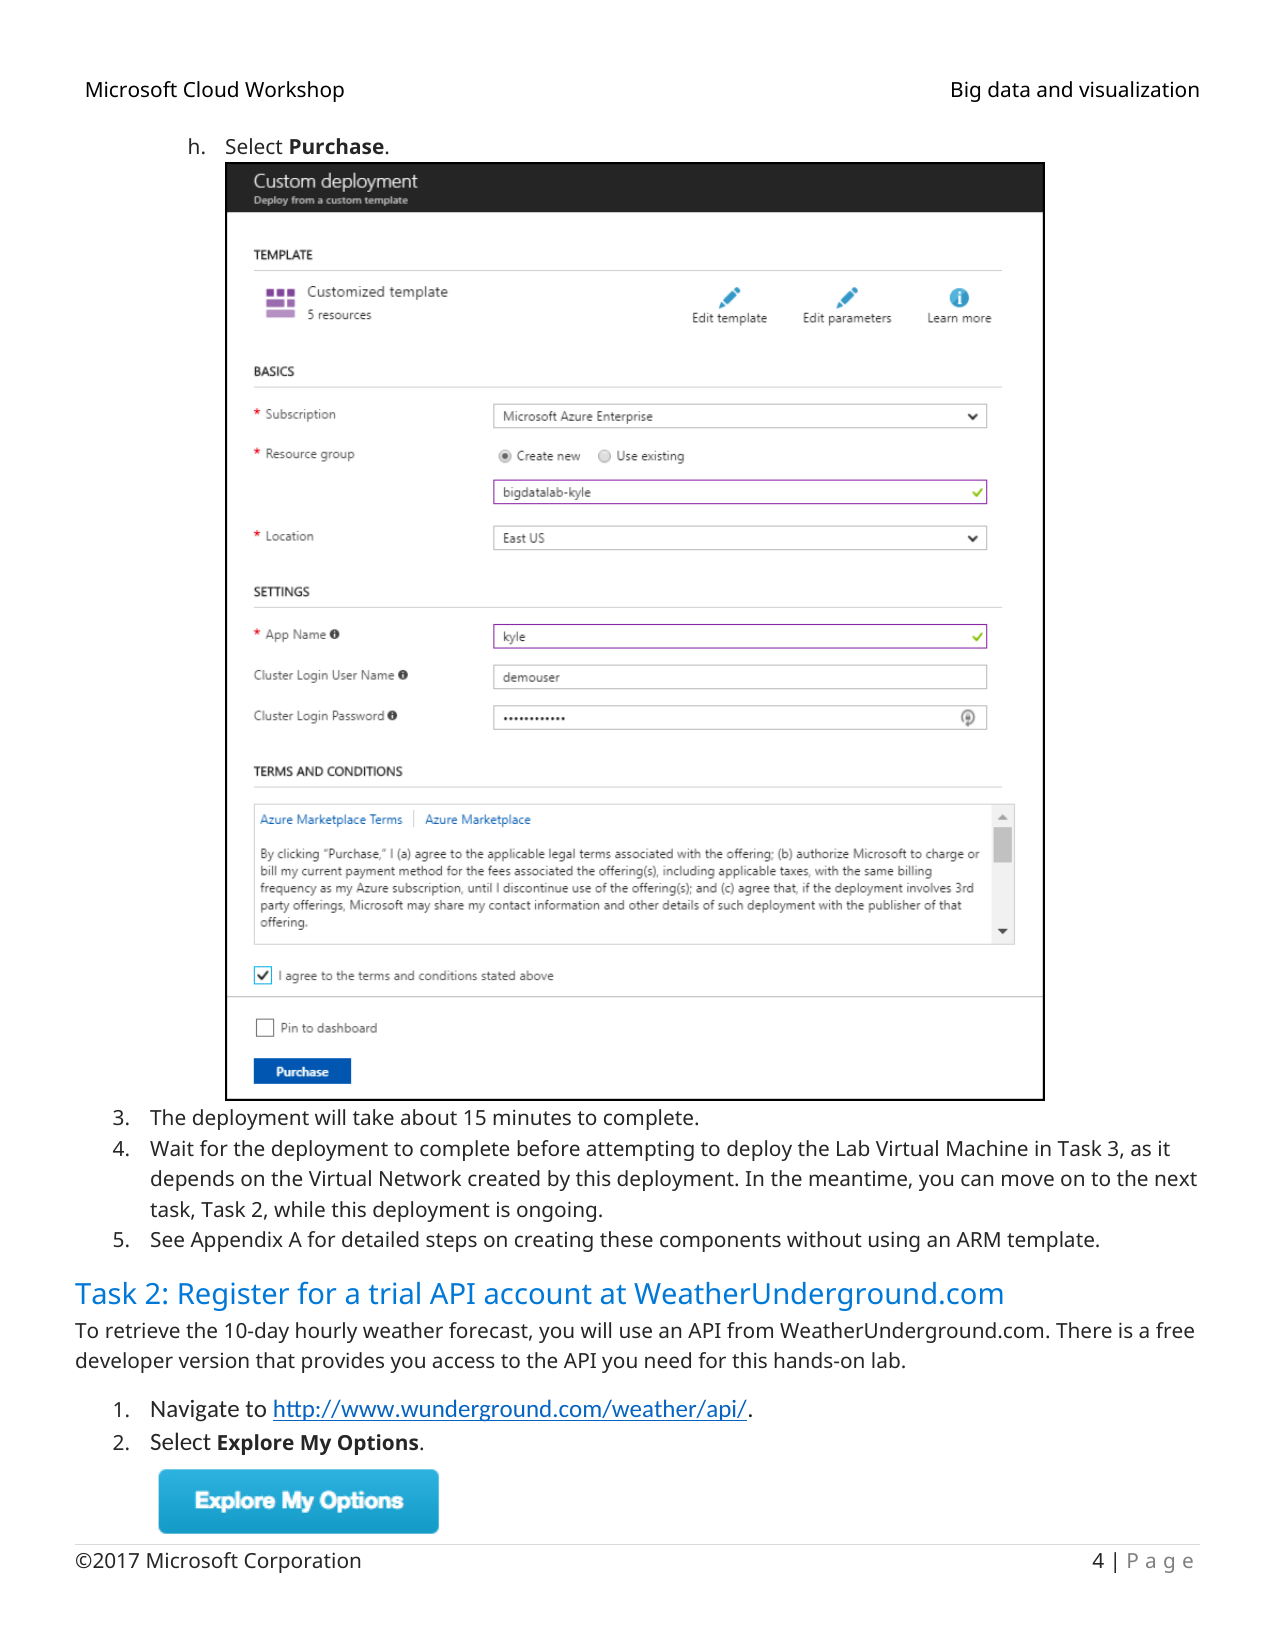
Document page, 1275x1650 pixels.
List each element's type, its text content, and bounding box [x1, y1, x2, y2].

list The deployment will take about 15 minutes to complete. [112, 1103, 1200, 1132]
subtitle Task 2: Register for a trial API account at WeatherUnderground.com [75, 1273, 1200, 1313]
picture [225, 162, 1045, 1101]
list Wait for the deployment to complete before attempting to deploy the Lab Virtual Machine in Task 3, as it depends on the Virtual Network created by this deployment. In the meantime, you can move on to the next task, Task 2, while this deployment is ongoing. [112, 1134, 1200, 1223]
text To retrieve the 10-day hourly weather forecast, you will use an API from WeatherUnderground.com. There is a free developer version that provides you access to the API you need for this hands-on lab. [75, 1316, 1200, 1375]
list See Appendix A for detailed steps on creating these components without using an ARM template. [112, 1226, 1200, 1254]
list Select Explore My Options. [112, 1427, 1200, 1457]
list Navigate to http://www.wunderground.com/weather/api/. [112, 1394, 1200, 1424]
picture [150, 1459, 451, 1543]
